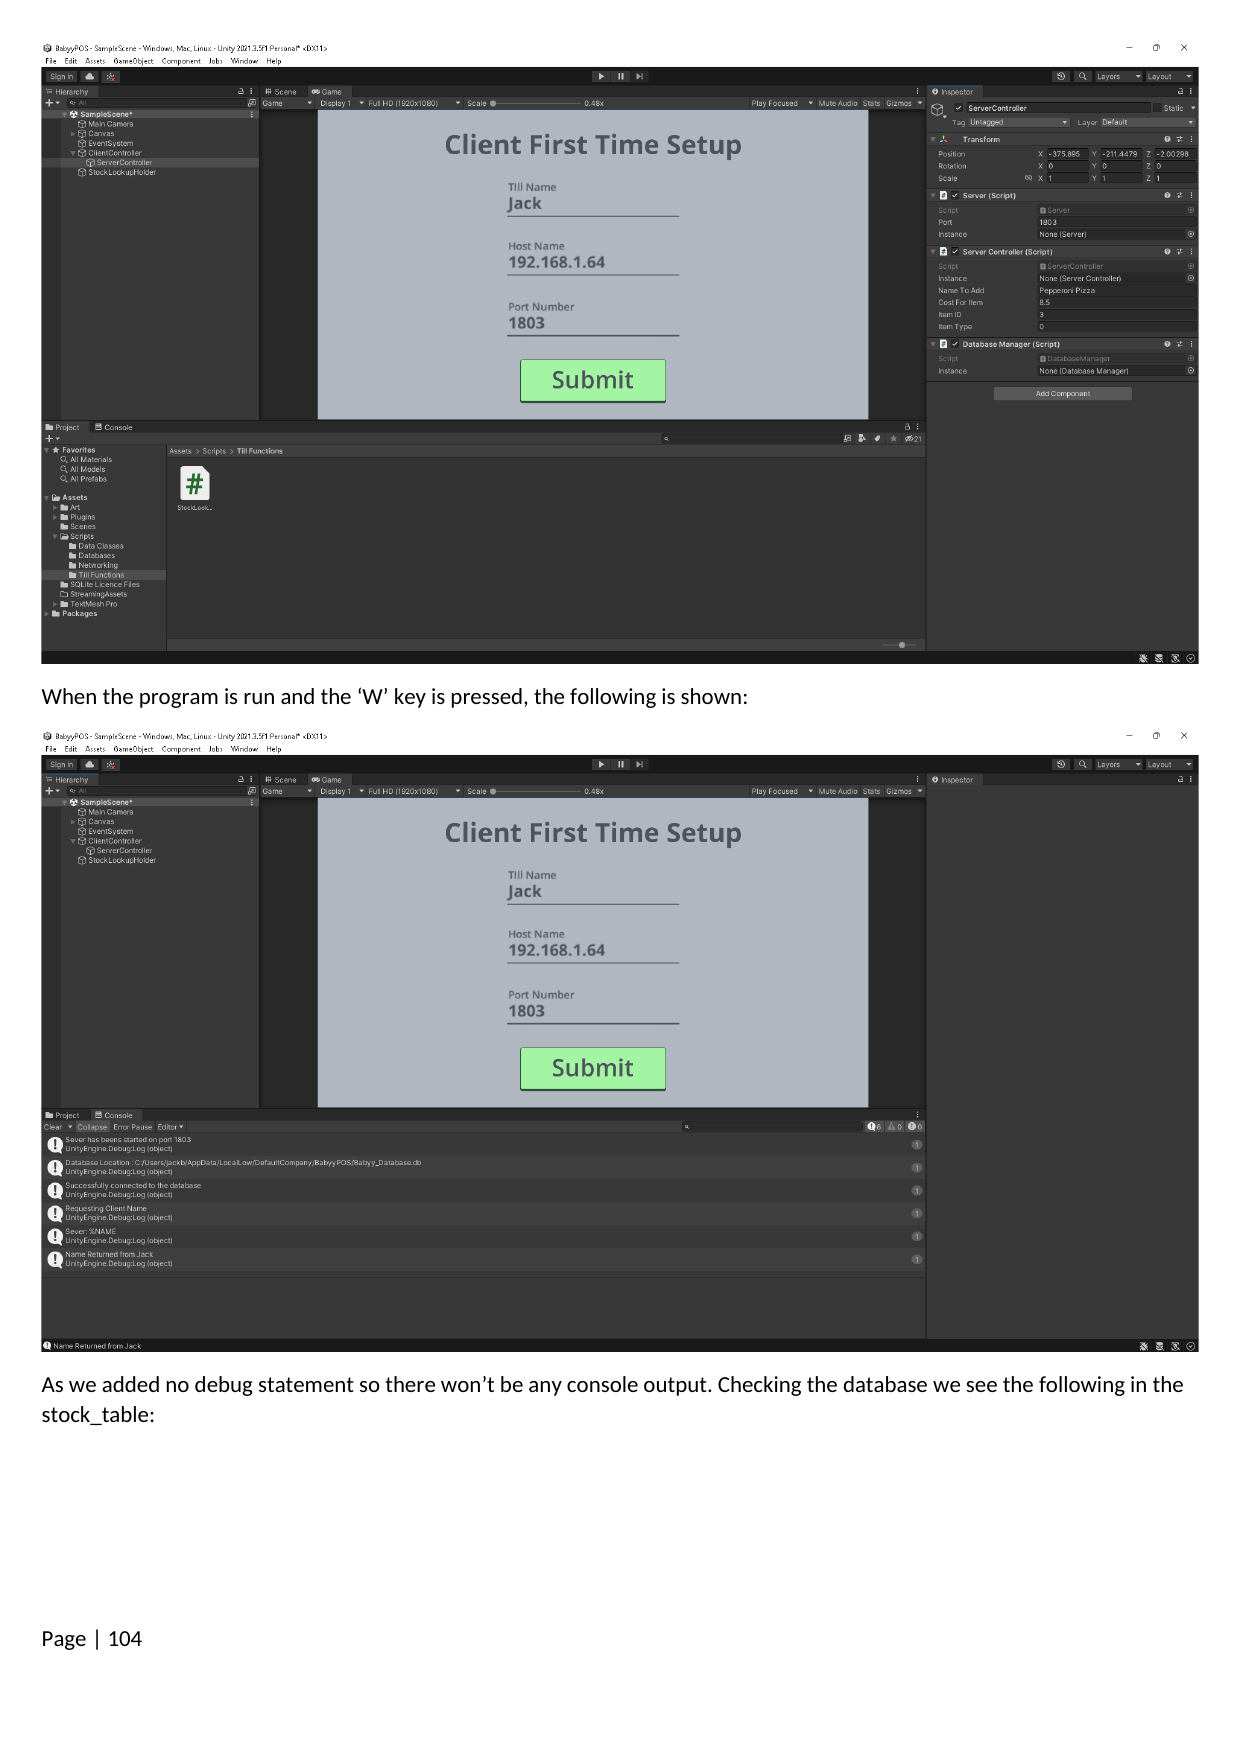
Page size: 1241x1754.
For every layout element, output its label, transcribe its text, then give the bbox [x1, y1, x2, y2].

picture [41, 729, 1199, 1352]
text When the program is run and the ‘W’ key is pressed, the following is shown: [41, 682, 1199, 710]
picture [41, 41, 1199, 664]
text As we added no debug statement so there won’t be any console output. Checking the database we see the following in the stock_table: [41, 1370, 1199, 1428]
